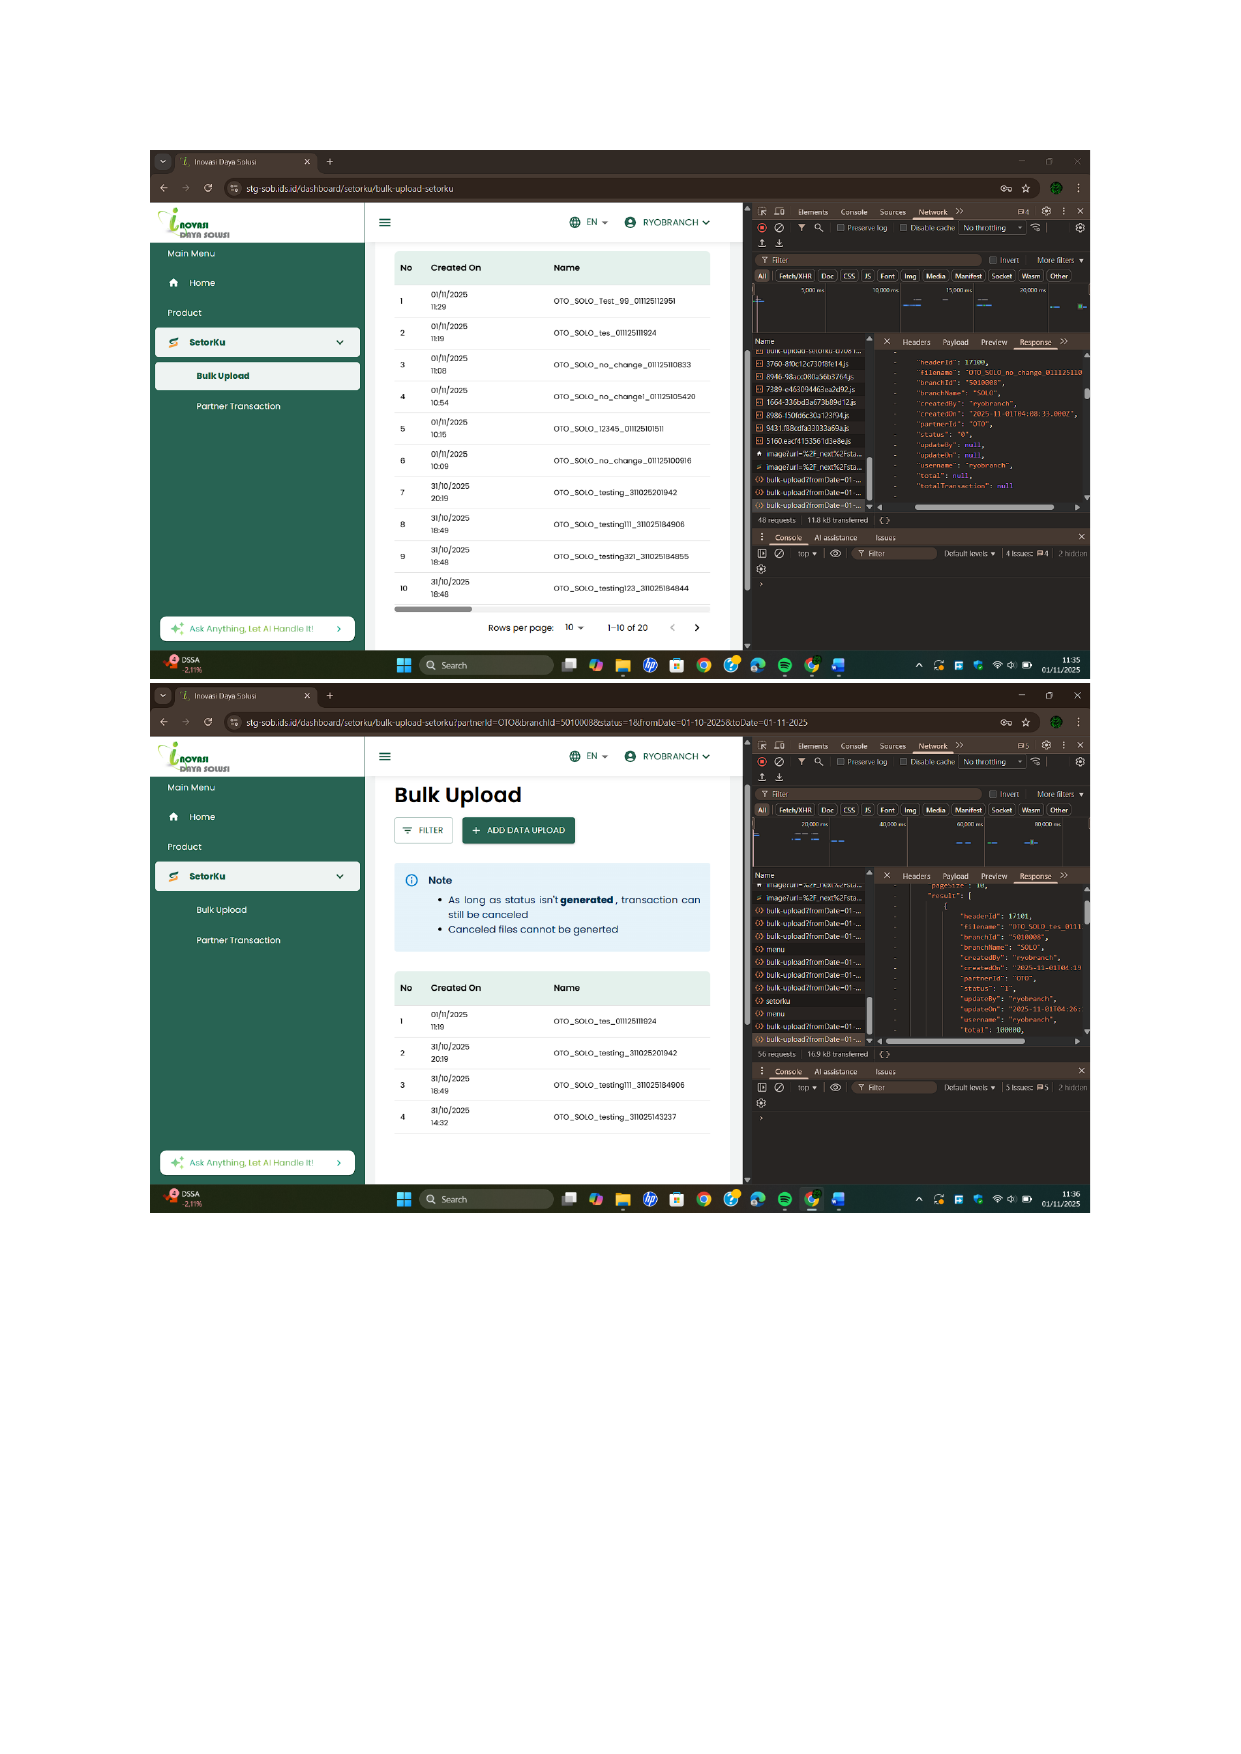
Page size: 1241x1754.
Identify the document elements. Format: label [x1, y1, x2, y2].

picture [150, 150, 1091, 679]
picture [150, 683, 1091, 1213]
